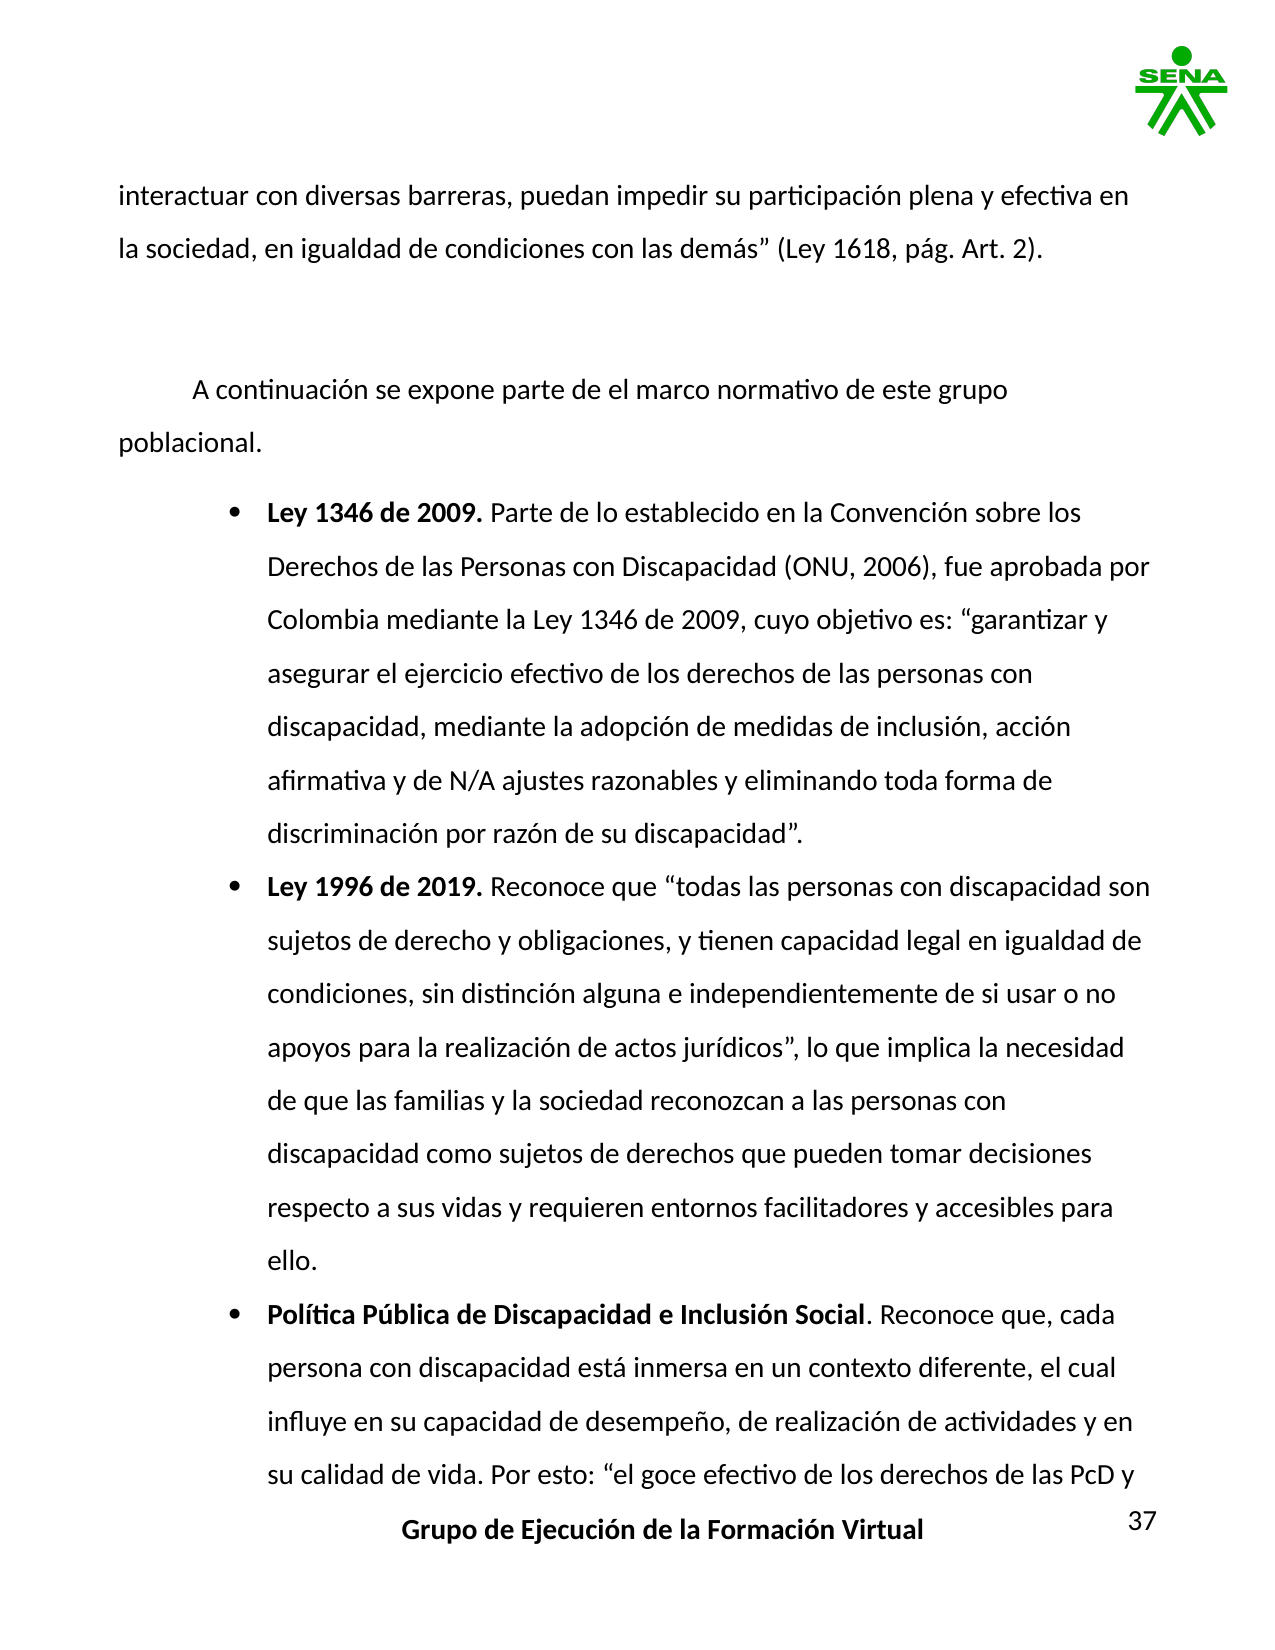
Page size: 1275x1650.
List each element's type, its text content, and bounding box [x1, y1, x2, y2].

picture [1135, 46, 1228, 136]
list Ley 1346 de 2009. Parte de lo establecido en la Convención sobre los Derechos de las Personas con Discapacidad (ONU, 2006), fue aprobada por Colombia mediante la Ley 1346 de 2009, cuyo objetivo es: “garantizar y asegurar el ejercicio efectivo de los derechos de las personas con discapacidad, mediante la adopción de medidas de inclusión, acción afirmativa y de N/A ajustes razonables y eliminando toda forma de discriminación por razón de su discapacidad”. [229, 494, 1157, 851]
text A continuación se expone parte de el marco normativo de este grupo poblacional. [118, 371, 1157, 460]
list Ley 1996 de 2019. Reconoce que “todas las personas con discapacidad son sujetos de derecho y obligaciones, y tienen capacidad legal en igualdad de condiciones, sin distinción alguna e independientemente de si usar o no apoyos para la realización de actos jurídicos”, lo que implica la necesidad de que las familias y la sociedad reconozcan a las personas con discapacidad como sujetos de derechos que pueden tomar decisiones respecto a sus vidas y requieren entornos facilitadores y accesibles para ello. [229, 868, 1157, 1278]
